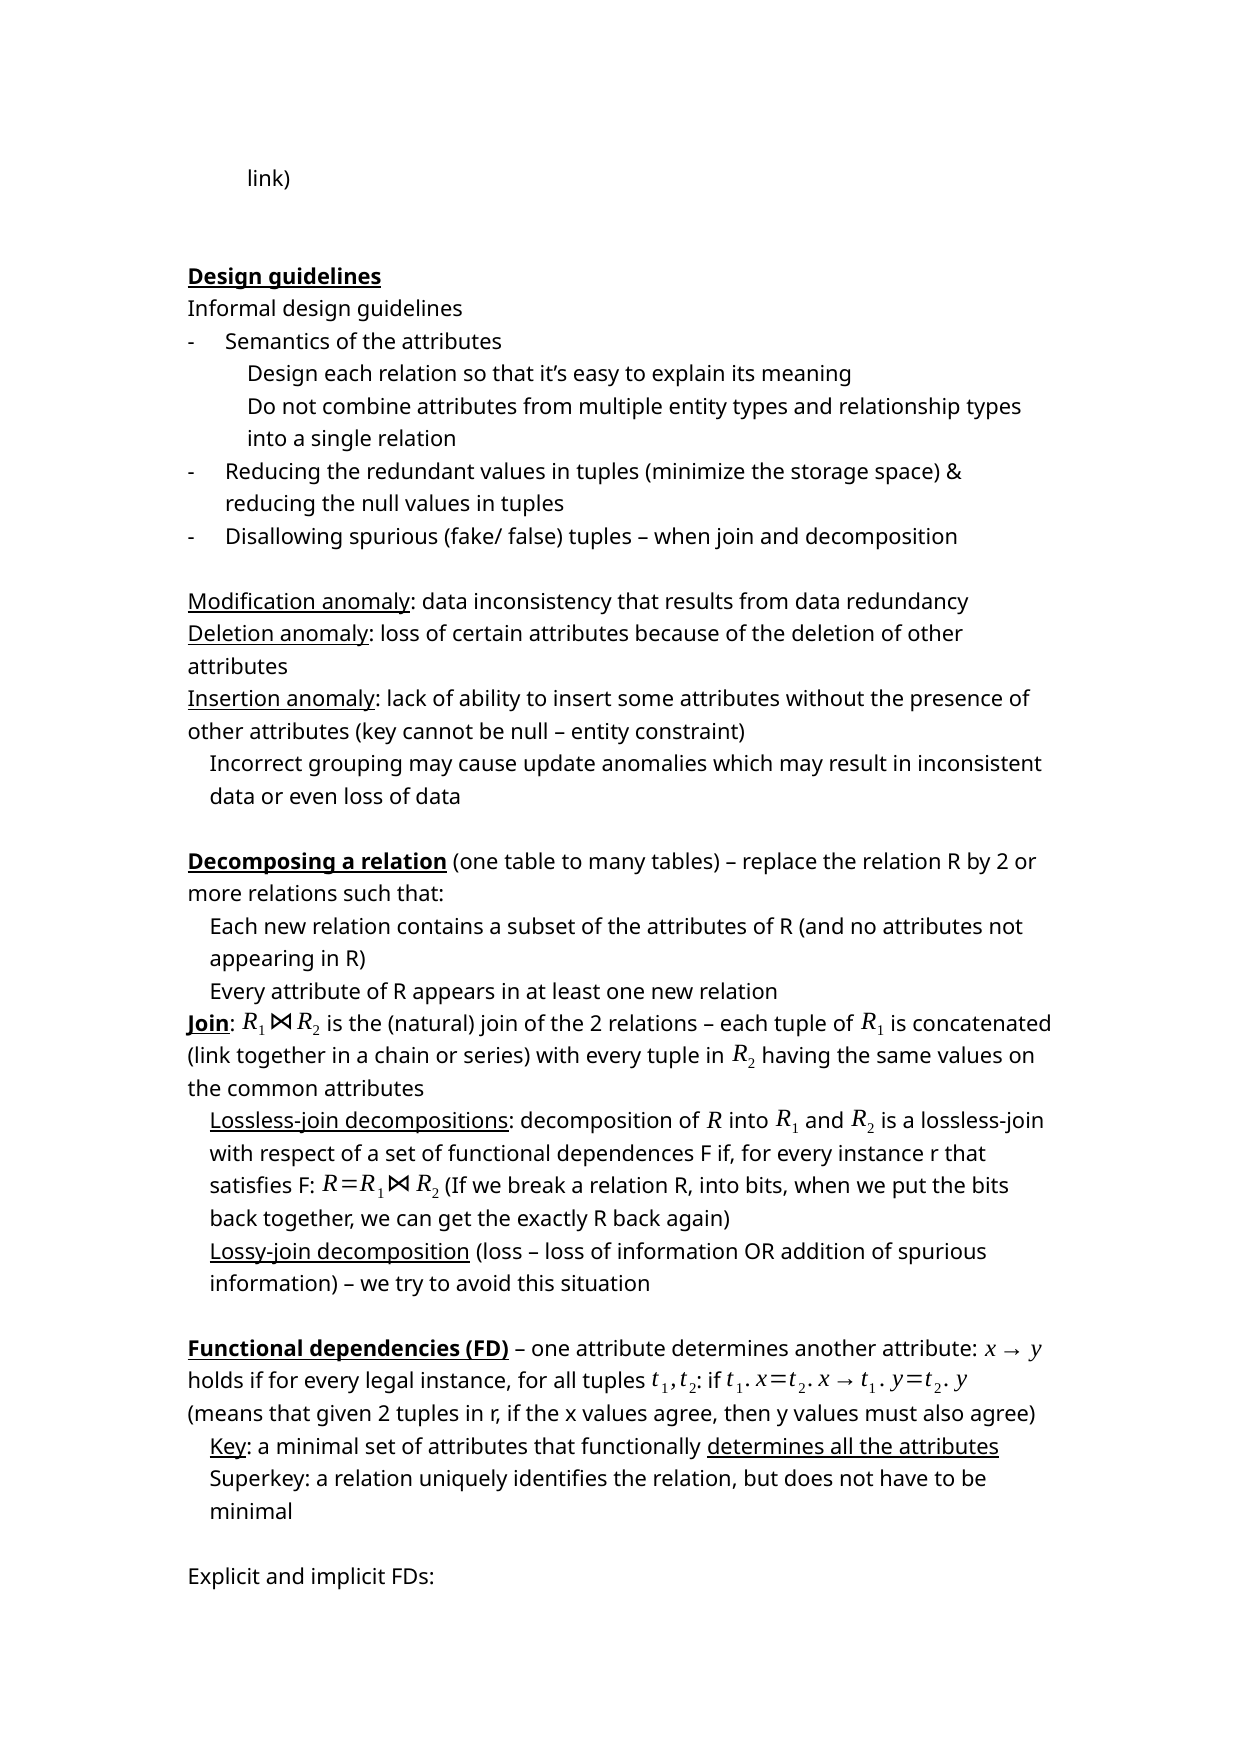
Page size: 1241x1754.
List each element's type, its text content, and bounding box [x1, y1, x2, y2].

text Each new relation contains a subset of the attributes of R (and no attributes not appearing in R) [209, 909, 1053, 974]
text Design guidelines [187, 259, 1053, 292]
text (means that given 2 tuples in r, if the x values agree, then y values must also agree) [187, 1397, 1053, 1429]
text Join: is the (natural) join of the 2 relations – each tuple of is concatenated (link together in a chain or series) with every tuple in having the same values on the common attributes [187, 1007, 1053, 1104]
text Lossless-join decompositions: decomposition of into and is a lossless-join with respect of a set of functional dependences F if, for every instance r that satisfies F: (If we break a relation R, into bits, when we put the bits back together, we can get the exactly R back again) [209, 1104, 1053, 1234]
text Informal design guidelines [187, 292, 1053, 324]
text Modification anomaly: data inconsistency that results from data redundancy [187, 584, 1053, 617]
text Insertion anomaly: lack of ability to insert some attributes without the presence of other attributes (key cannot be null – entity constraint) [187, 682, 1053, 747]
list Reducing the redundant values in tuples (minimize the storage space) & reducing the null values in tuples [187, 454, 1053, 519]
text Functional dependencies (FD) – one attribute determines another attribute: holds if for every legal instance, for all tuples : if [187, 1332, 1053, 1397]
list Semantics of the attributes [187, 324, 1053, 357]
text Incorrect grouping may cause update anomalies which may result in inconsistent data or even loss of data [209, 747, 1053, 812]
text Explicit and implicit FDs: [187, 1559, 1053, 1592]
text Deletion anomaly: loss of certain attributes because of the deletion of other attributes [187, 617, 1053, 682]
text Decomposing a relation (one table to many tables) – replace the relation R by 2 or more relations such that: [187, 844, 1053, 909]
text Lossy-join decomposition (loss – loss of information OR addition of spurious information) – we try to avoid this situation [209, 1234, 1053, 1299]
list Disallowing spurious (fake/ false) tuples – when join and decomposition [187, 519, 1053, 552]
text Key: a minimal set of attributes that functionally determines all the attributes [209, 1429, 1053, 1462]
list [247, 162, 1053, 194]
list Design each relation so that it’s easy to explain its meaning [247, 357, 1053, 389]
list Do not combine attributes from multiple entity types and relationship types into a single relation [247, 389, 1053, 454]
text Every attribute of R appears in at least one new relation [209, 974, 1053, 1007]
text Superkey: a relation uniquely identifies the relation, but does not have to be minimal [209, 1462, 1053, 1527]
